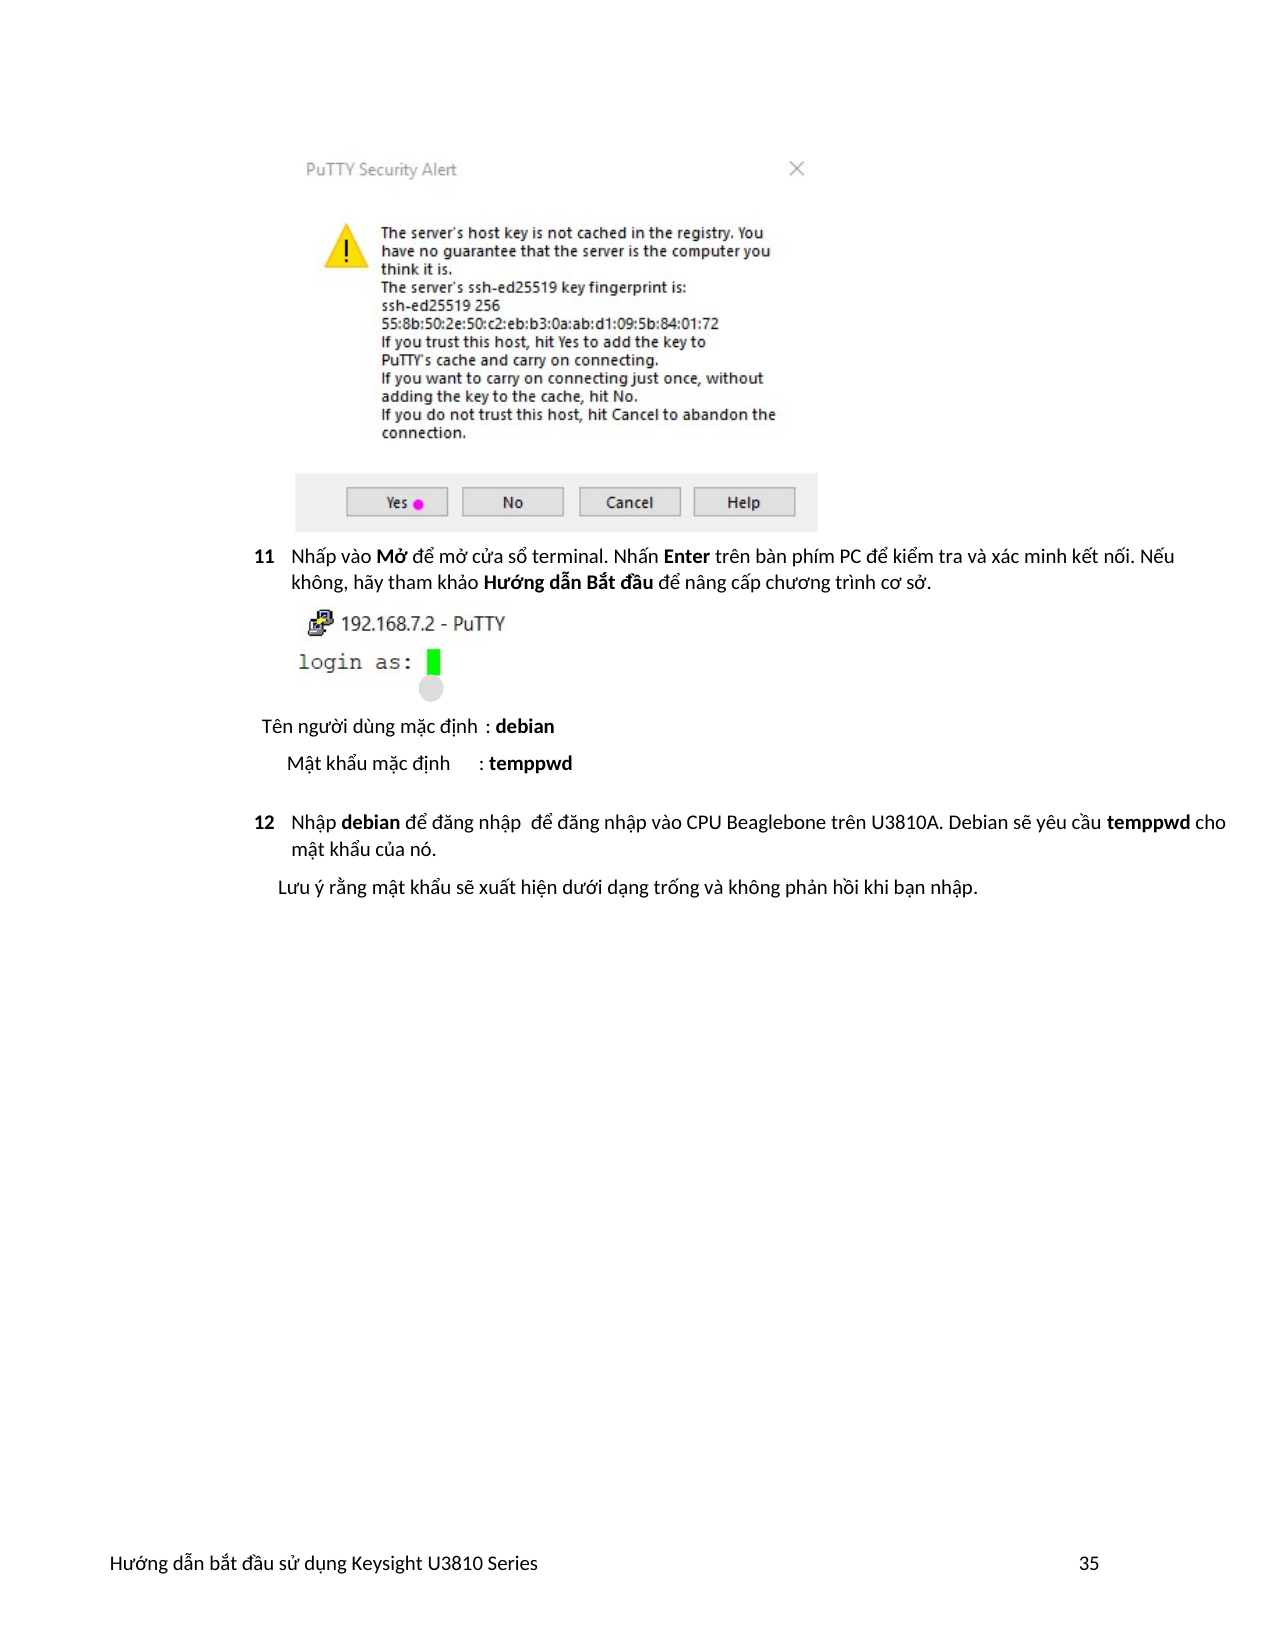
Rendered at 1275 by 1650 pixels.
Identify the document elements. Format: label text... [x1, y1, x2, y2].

picture [299, 602, 1136, 707]
text Lưu ý rằng mật khẩu sẽ xuất hiện dưới dạng trống và không phản hồi khi bạn nhập. [105, 874, 1152, 899]
picture [295, 150, 818, 532]
list Nhấp vào Mở để mở cửa sổ terminal. Nhấn Enter trên bàn phím PC để kiểm tra và xác minh kết nối. Nếu không, hãy tham khảo Hướng dẫn Bắt đầu để nâng cấp chương trình cơ sở. [253, 543, 1231, 595]
text Tên người dùng mặc định : debian [105, 713, 1232, 738]
list Nhập debian để đăng nhập để đăng nhập vào CPU Beaglebone trên U3810A. Debian sẽ yêu cầu temppwd cho mật khẩu của nó. [253, 809, 1231, 861]
text Mật khẩu mặc định : temppwd [105, 750, 1232, 775]
